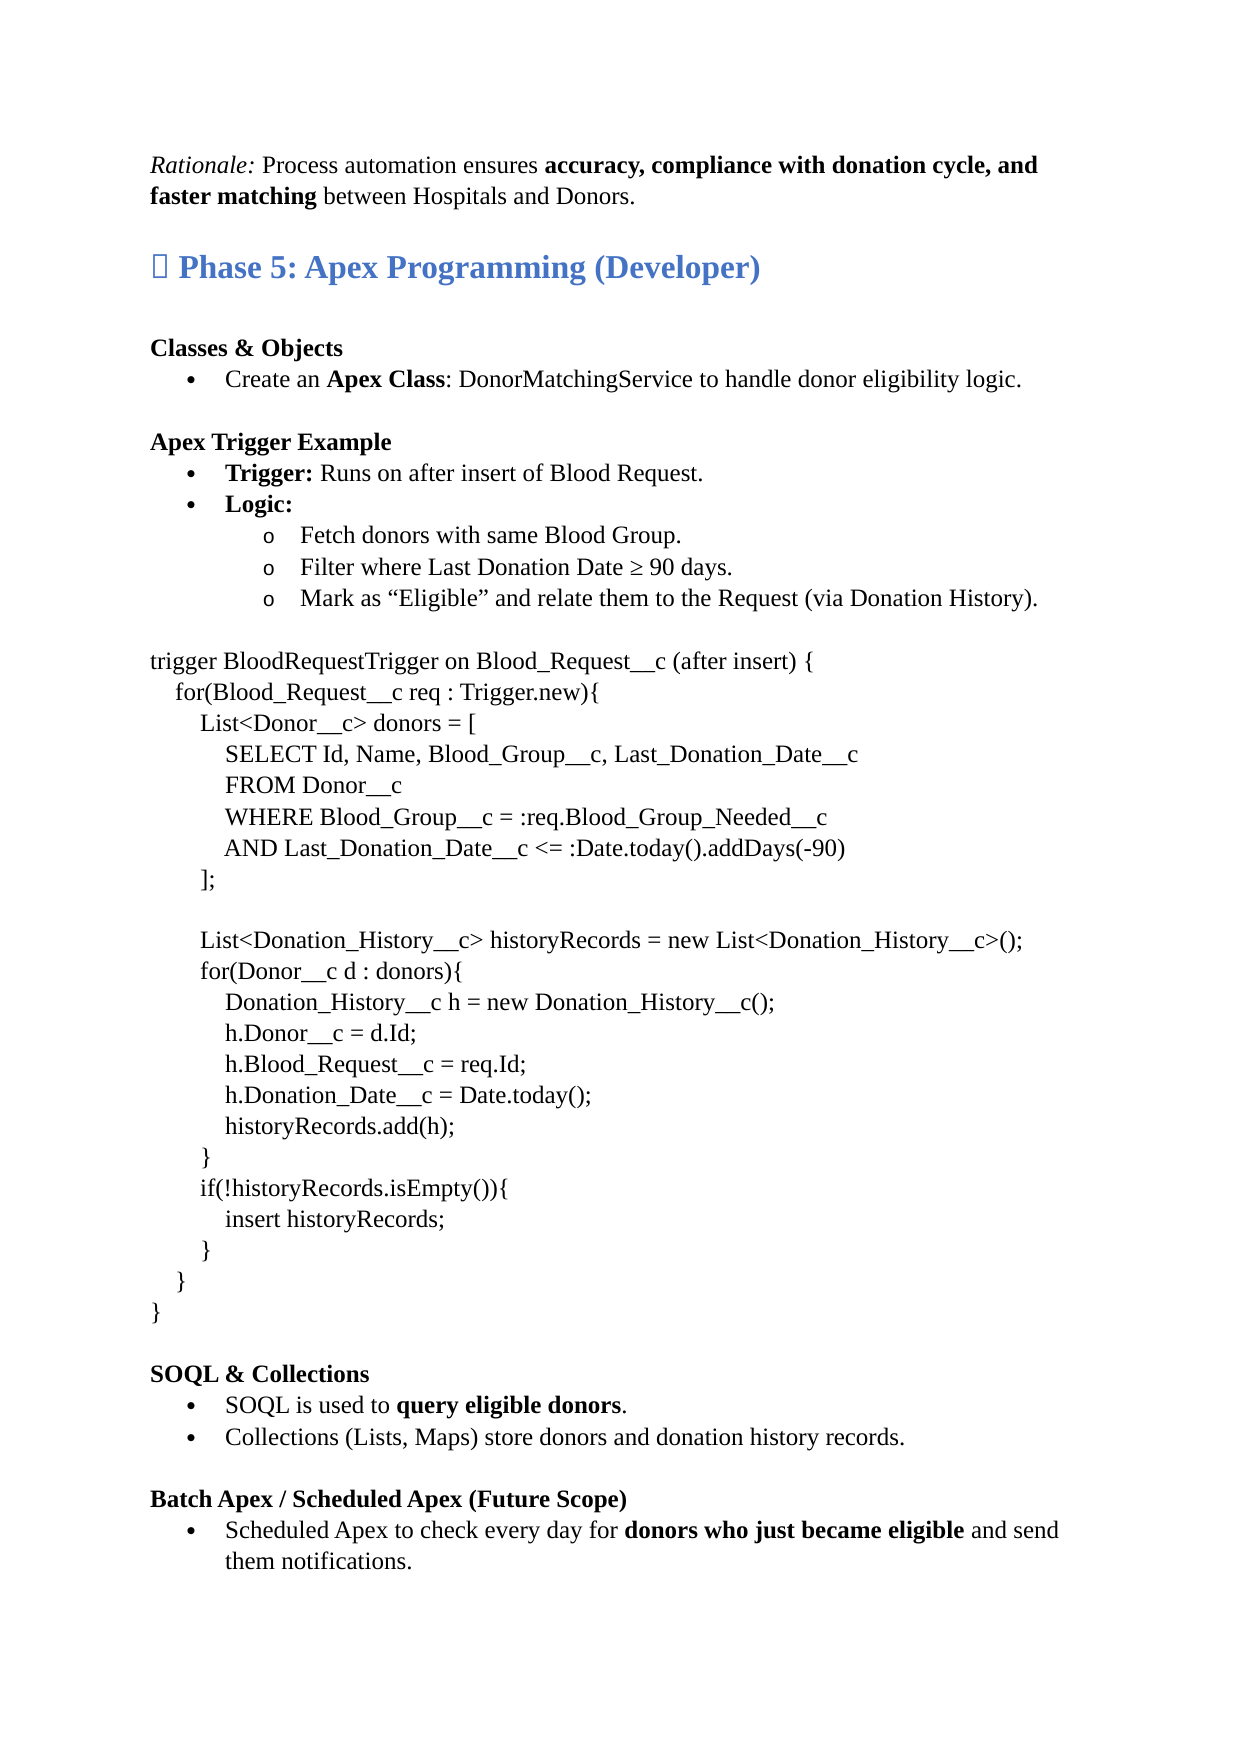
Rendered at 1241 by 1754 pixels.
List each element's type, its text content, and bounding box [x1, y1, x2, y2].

text Batch Apex / Scheduled Apex (Future Scope) [150, 1484, 1090, 1512]
text if(!historyRecords.isEmpty()){ [150, 1173, 1090, 1202]
list Filter where Last Donation Date ≥ 90 days. [262, 552, 1090, 581]
text ]; [150, 864, 1090, 892]
text Classes & Objects [150, 333, 1090, 362]
text h.Donation_Date__c = Date.today(); [150, 1080, 1090, 1109]
list Create an Apex Class: DonorMatchingService to handle donor eligibility logic. [187, 364, 1090, 393]
text List<Donation_History__c> historyRecords = new List<Donation_History__c>(); [150, 925, 1090, 954]
text insert historyRecords; [150, 1204, 1090, 1233]
text FROM Donor__c [150, 771, 1090, 799]
list Mark as “Eligible” and relate them to the Request (via Donation History). [262, 583, 1090, 613]
list Trigger: Runs on after insert of Blood Request. [187, 458, 1090, 486]
text SOQL & Collections [150, 1359, 1090, 1388]
list SOQL is used to query eligible donors. [187, 1391, 1090, 1419]
text Donation_History__c h = new Donation_History__c(); [150, 987, 1090, 1016]
text trigger BloodRequestTrigger on Blood_Request__c (after insert) { [150, 646, 1090, 675]
list Scheduled Apex to check every day for donors who just became eligible and send them notifications. [187, 1515, 1090, 1574]
text } [150, 1297, 1090, 1326]
text } [150, 1266, 1090, 1295]
text WHERE Blood_Group__c = :req.Blood_Group_Needed__c [150, 802, 1090, 830]
text h.Blood_Request__c = req.Id; [150, 1049, 1090, 1078]
text } [150, 1235, 1090, 1264]
text 🔹 Phase 5: Apex Programming (Developer) [150, 243, 1090, 288]
list Fetch donors with same Blood Group. [262, 520, 1090, 549]
text for(Donor__c d : donors){ [150, 956, 1090, 985]
text List<Donor__c> donors = [ [150, 708, 1090, 737]
text } [150, 1142, 1090, 1171]
text h.Donor__c = d.Id; [150, 1018, 1090, 1047]
text AND Last_Donation_Date__c <= :Date.today().addDays(-90) [150, 833, 1090, 861]
text Apex Trigger Example [150, 427, 1090, 455]
list Logic: [187, 489, 1090, 517]
text SELECT Id, Name, Blood_Group__c, Last_Donation_Date__c [150, 739, 1090, 768]
list Collections (Lists, Maps) store donors and donation history records. [187, 1422, 1090, 1450]
text historyRecords.add(h); [150, 1111, 1090, 1140]
text for(Blood_Request__c req : Trigger.new){ [150, 677, 1090, 706]
text Rationale: Process automation ensures accuracy, compliance with donation cycle, and faster matching between Hospitals and Donors. [150, 150, 1090, 210]
